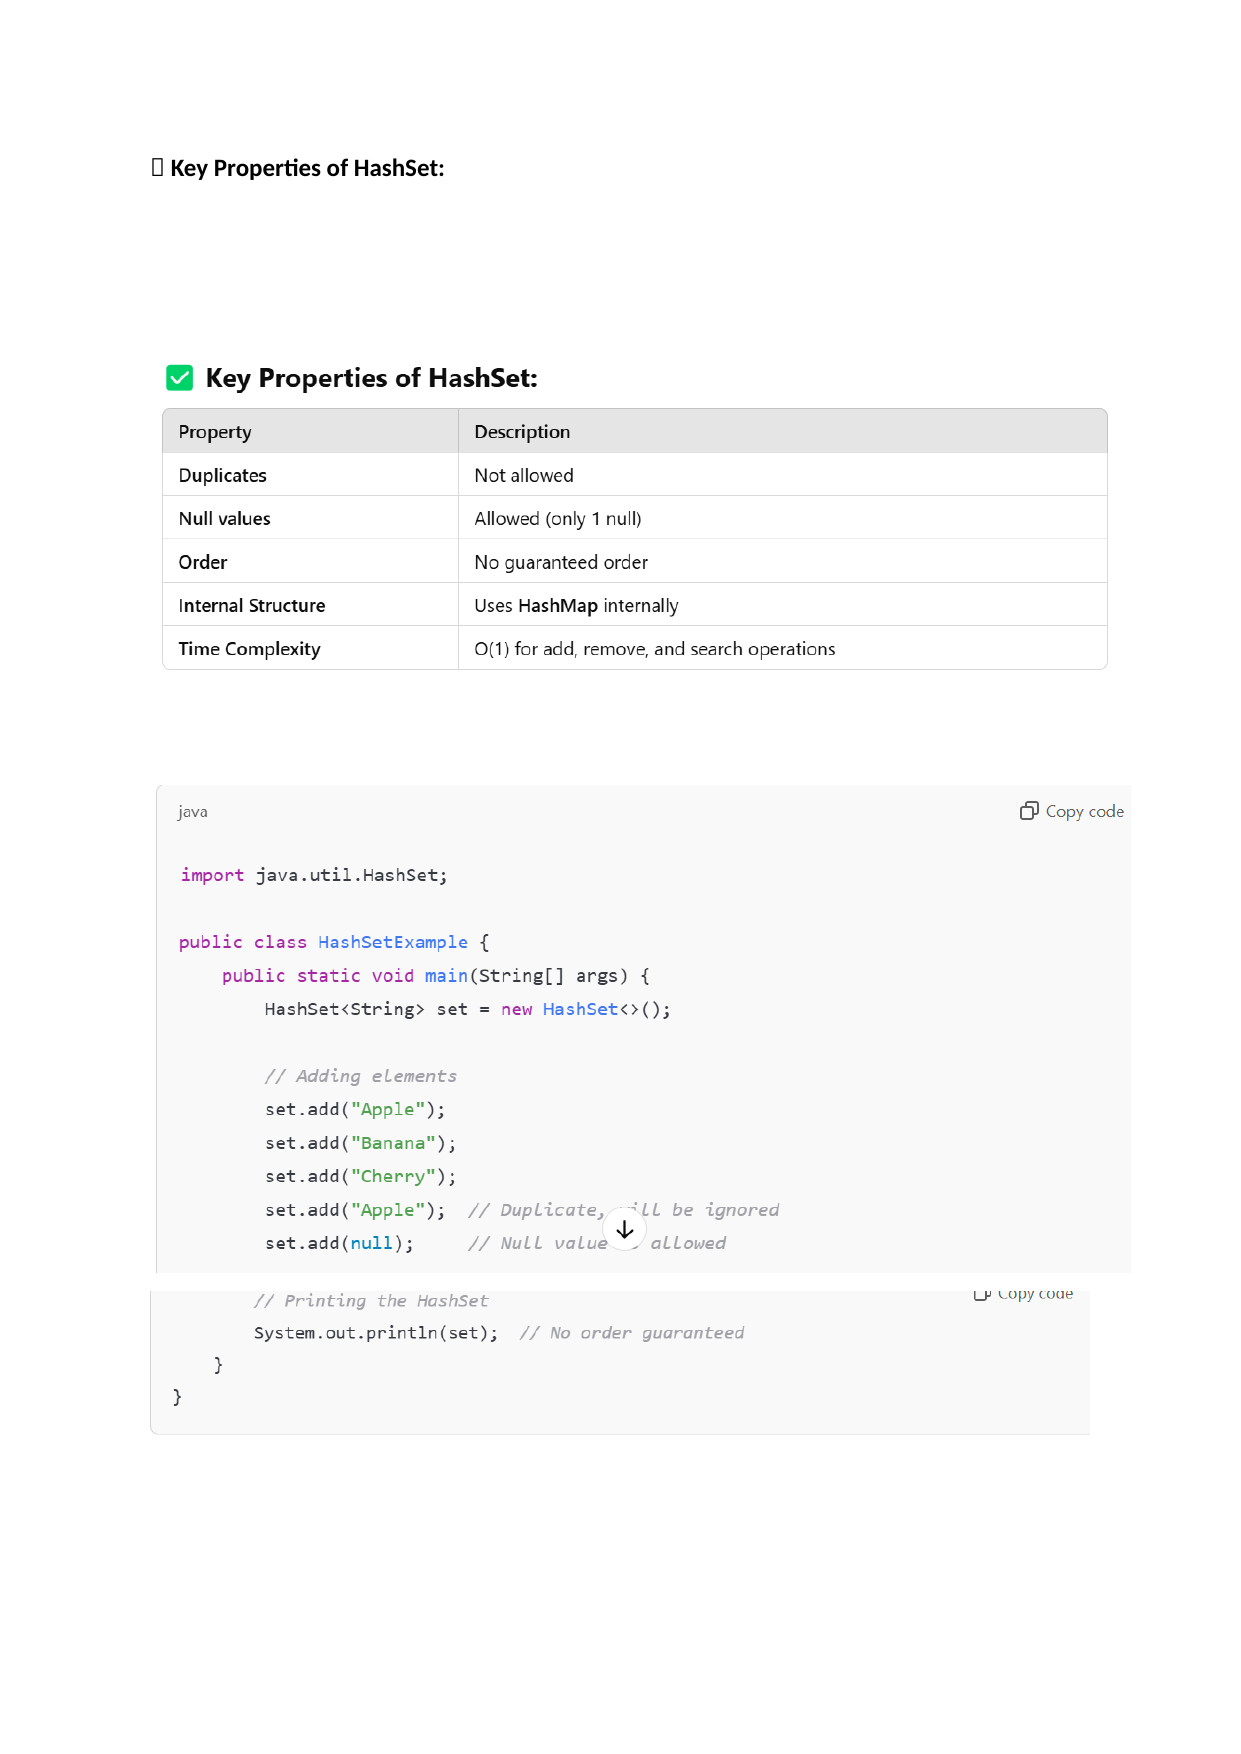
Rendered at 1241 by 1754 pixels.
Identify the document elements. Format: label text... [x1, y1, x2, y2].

picture [150, 352, 1133, 717]
picture [150, 1291, 1091, 1451]
text ✅ Key Properties of HashSet: [150, 150, 1090, 184]
picture [150, 785, 1132, 1273]
